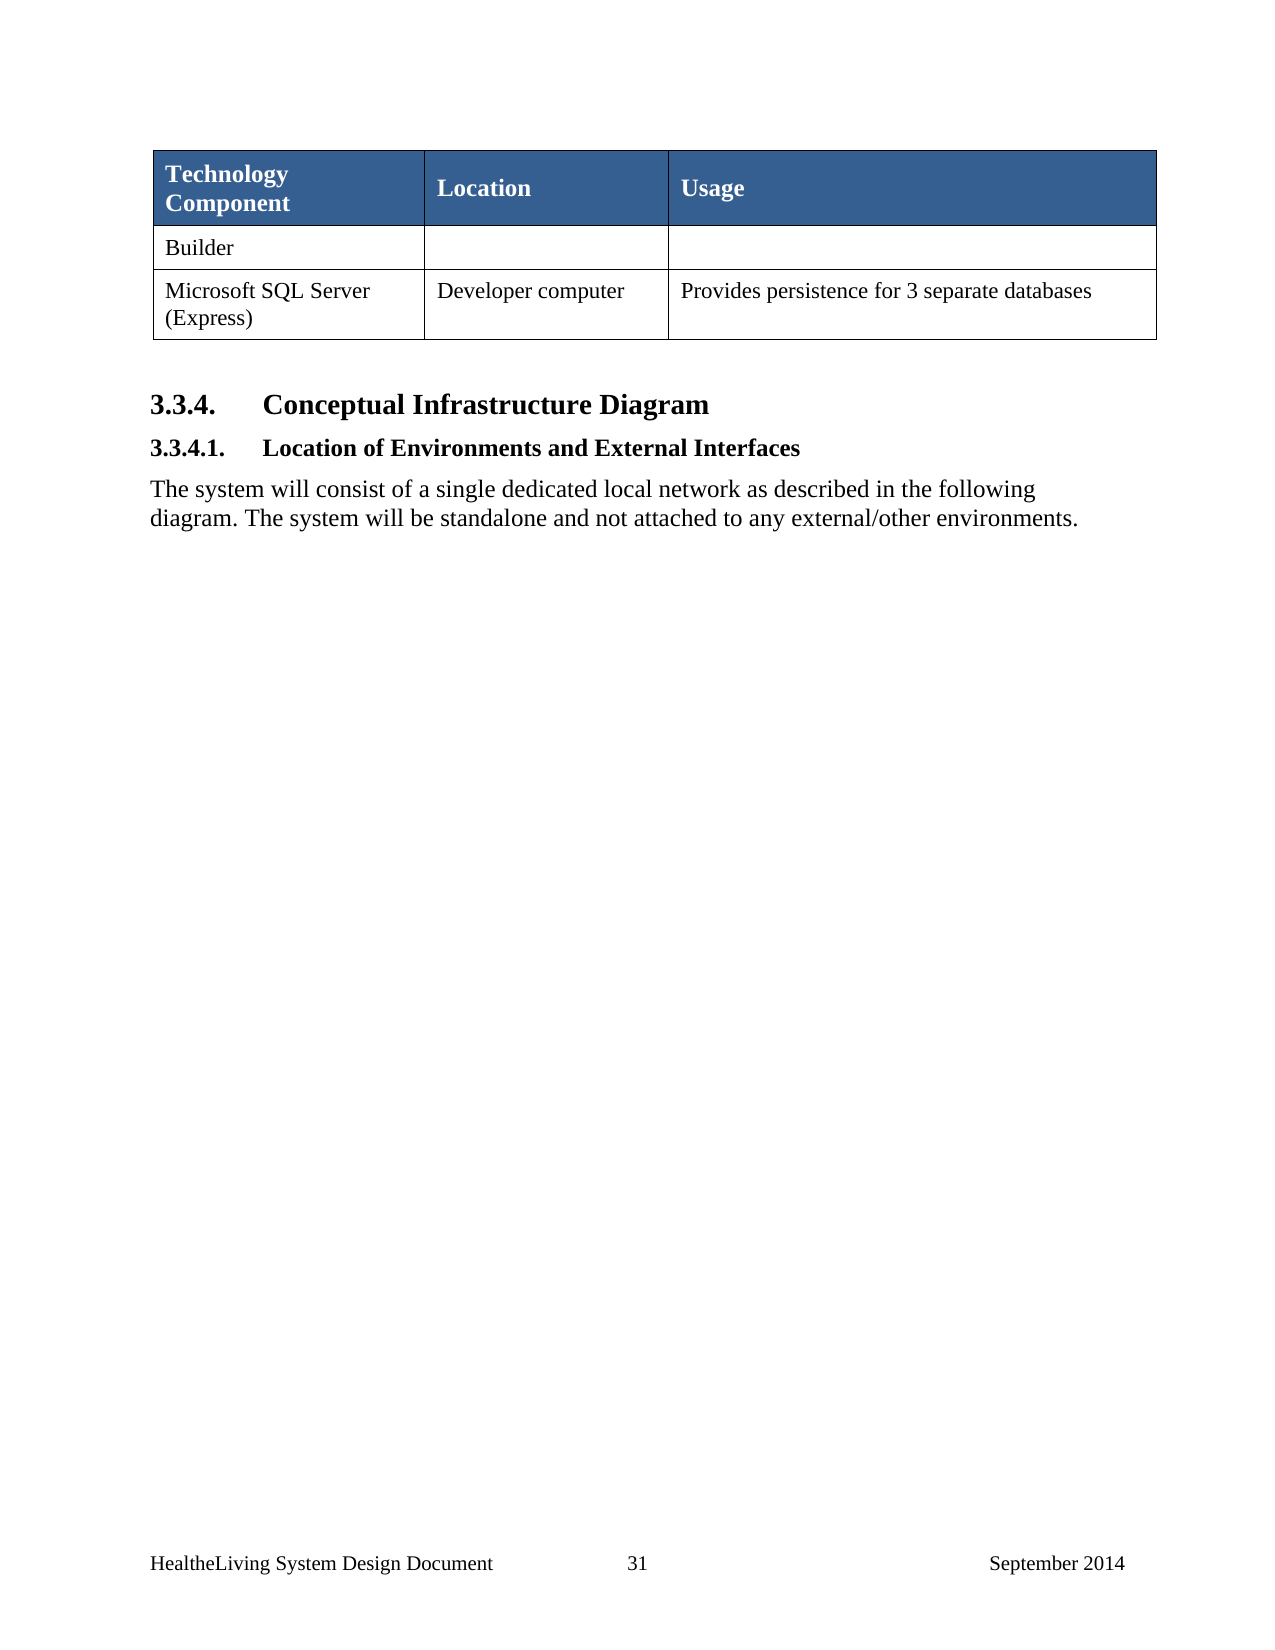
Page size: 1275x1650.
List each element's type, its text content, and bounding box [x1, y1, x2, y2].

subtitle Conceptual Infrastructure Diagram [150, 387, 1125, 421]
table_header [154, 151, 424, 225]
text The system will consist of a single dedicated local network as described in the following diagram. The system will be standalone and not attached to any external/other environments. [150, 474, 1125, 532]
subtitle Location of Environments and External Interfaces [150, 433, 1125, 462]
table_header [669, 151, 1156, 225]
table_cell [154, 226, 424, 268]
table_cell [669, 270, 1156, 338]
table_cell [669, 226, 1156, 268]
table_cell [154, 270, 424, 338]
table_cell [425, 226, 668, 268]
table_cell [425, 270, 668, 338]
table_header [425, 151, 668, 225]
